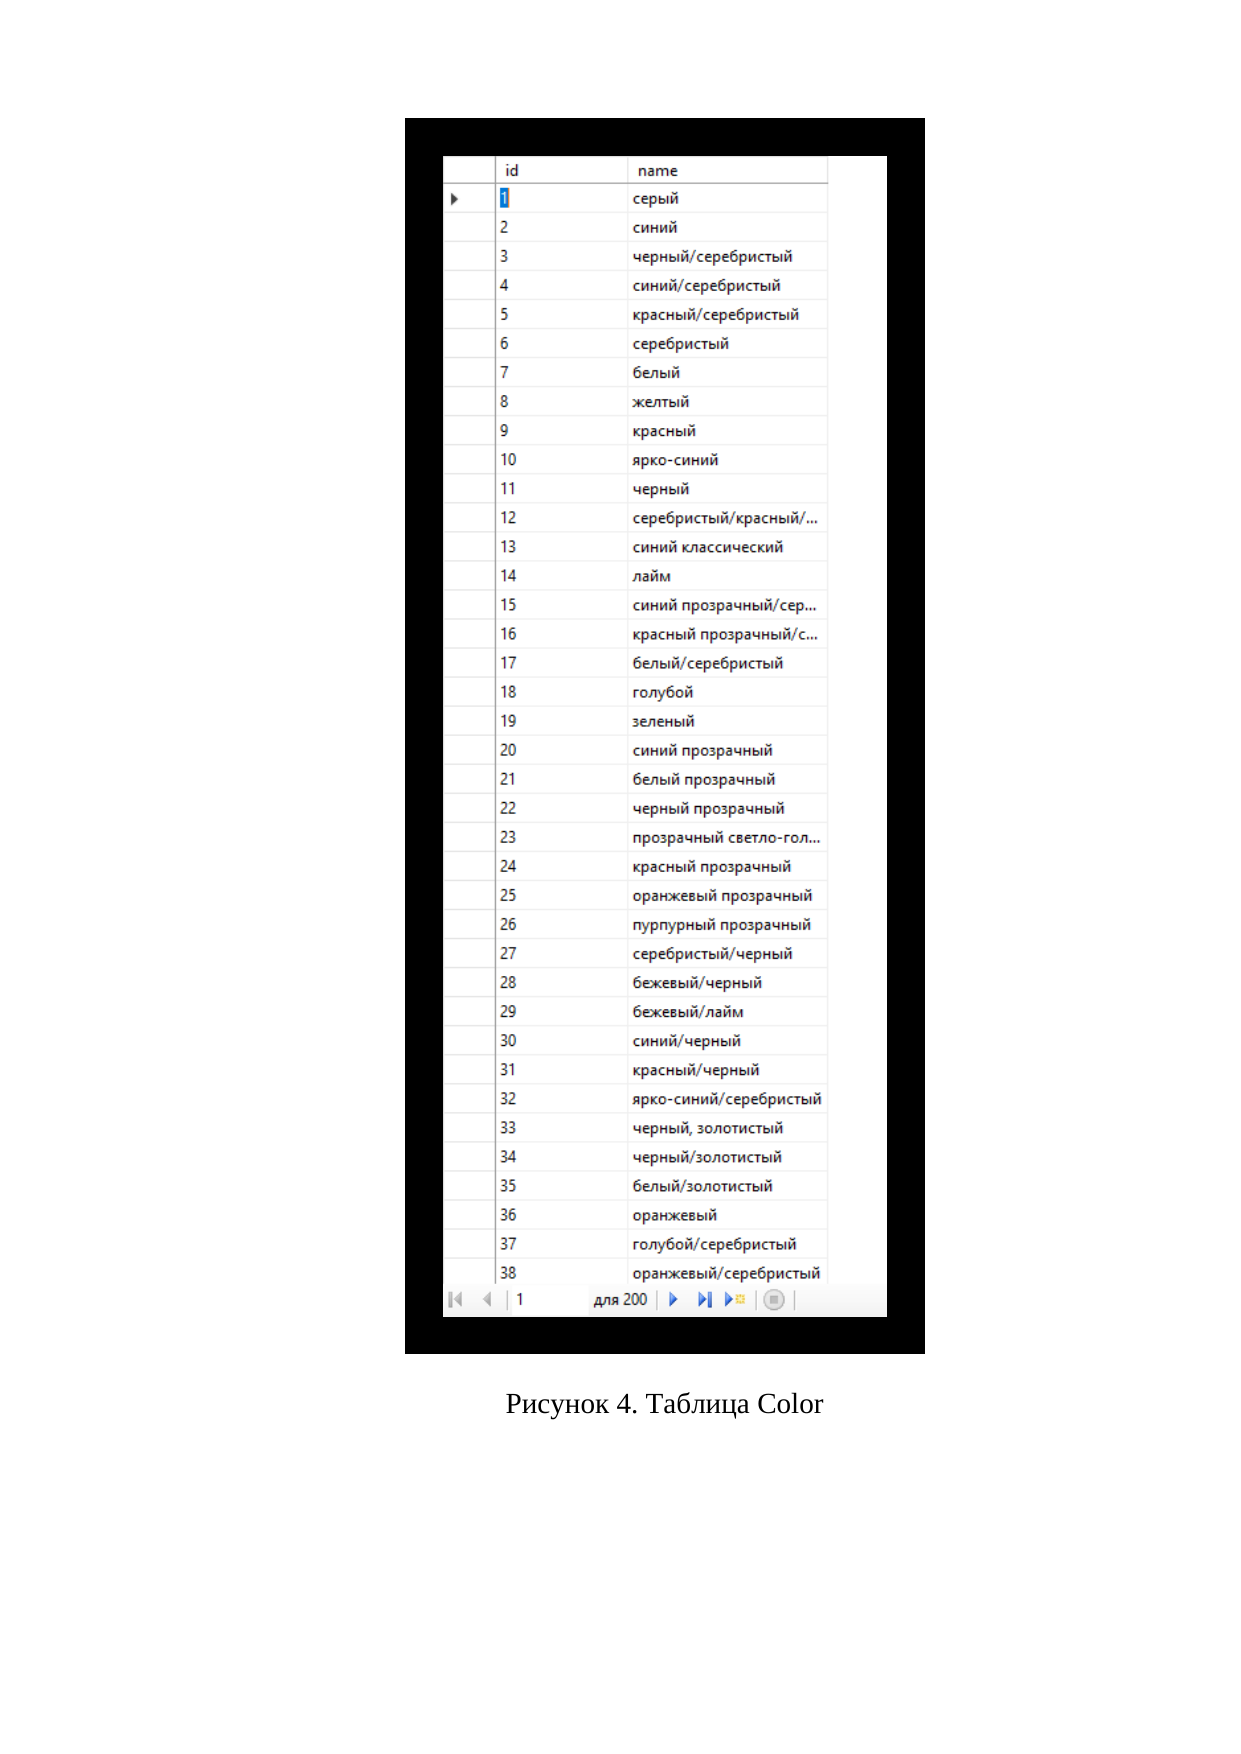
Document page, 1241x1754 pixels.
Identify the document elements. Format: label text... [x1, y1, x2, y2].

text Рисунок 4. Таблица Color [177, 1386, 1152, 1419]
picture [443, 156, 887, 1317]
